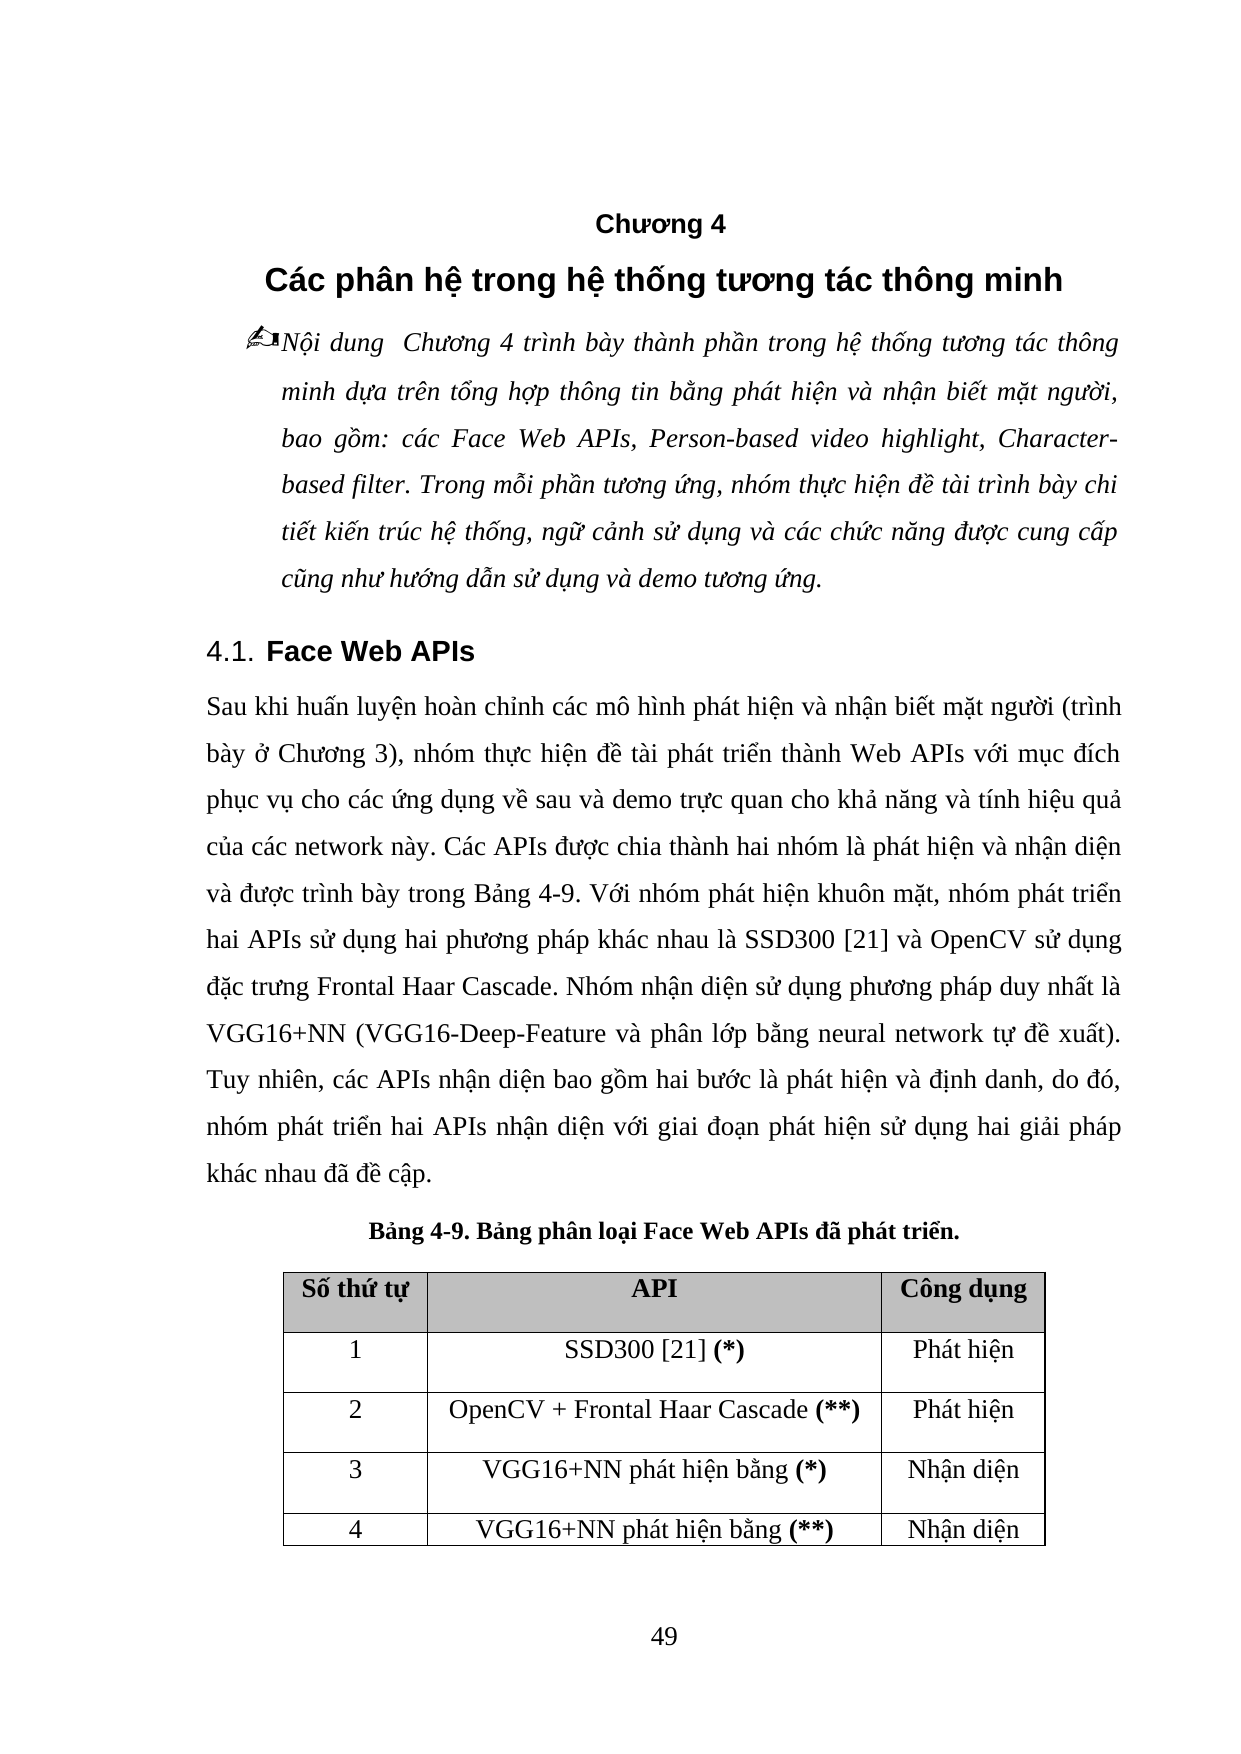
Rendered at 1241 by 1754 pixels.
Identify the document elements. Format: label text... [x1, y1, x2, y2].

text Bảng -. Bảng phân loại Face Web APIs đã phát triển. [206, 1216, 1122, 1245]
subtitle Face Web APIs [206, 633, 1122, 667]
table_header API [428, 1273, 881, 1332]
table_cell OpenCV + Frontal Haar Cascade (**) [428, 1393, 881, 1452]
table_cell SSD300 (*) [428, 1333, 881, 1392]
table_cell 4 [284, 1514, 427, 1544]
table_cell Phát hiện [882, 1393, 1044, 1452]
table_cell VGG16+NN phát hiện bằng (*) [428, 1453, 881, 1512]
table_header Số thứ tự [284, 1273, 427, 1332]
text Nội dung Chương 4 trình bày thành phần trong hệ thống tương tác thông minh dựa trên tổng hợp thông tin bằng phát hiện và nhận biết mặt người, bao gồm: các Face Web APIs, Person-based video highlight, Character-based filter. Trong mỗi phần tương ứng, nhóm thực hiện đề tài trình bày chi tiết kiến trúc hệ thống, ngữ cảnh sử dụng và các chức năng được cung cấp cũng như hướng dẫn sử dụng và demo tương ứng. [244, 324, 1122, 593]
table_cell Nhận diện [882, 1514, 1044, 1544]
table_cell Nhận diện [882, 1453, 1044, 1512]
subtitle Các phân hệ trong hệ thống tương tác thông minh [206, 202, 1122, 298]
table_cell 1 [284, 1333, 427, 1392]
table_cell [428, 1514, 881, 1544]
table_cell 3 [284, 1453, 427, 1512]
table_header Công dụng [882, 1273, 1044, 1332]
table_cell Phát hiện [882, 1333, 1044, 1392]
table_cell 2 [284, 1393, 427, 1452]
text Sau khi huấn luyện hoàn chỉnh các mô hình phát hiện và nhận biết mặt người (trình bày ở Chương 3), nhóm thực hiện đề tài phát triển thành Web APIs với mục đích phục vụ cho các ứng dụng về sau và demo trực quan cho khả năng và tính hiệu quả của các network này. Các APIs được chia thành hai nhóm là phát hiện và nhận diện và được trình bày trong Bảng 4-1. Với nhóm phát hiện khuôn mặt, nhóm phát triển hai APIs sử dụng hai phương pháp khác nhau là SSD300 và OpenCV sử dụng đặc trưng Frontal Haar Cascade. Nhóm nhận diện sử dụng phương pháp duy nhất là VGG16+NN (VGG16-Deep-Feature và phân lớp bằng neural network tự đề xuất). Tuy nhiên, các APIs nhận diện bao gồm hai bước là phát hiện và định danh, do đó, nhóm phát triển hai APIs nhận diện với giai đoạn phát hiện sử dụng hai giải pháp khác nhau đã đề cập. [206, 690, 1122, 1188]
